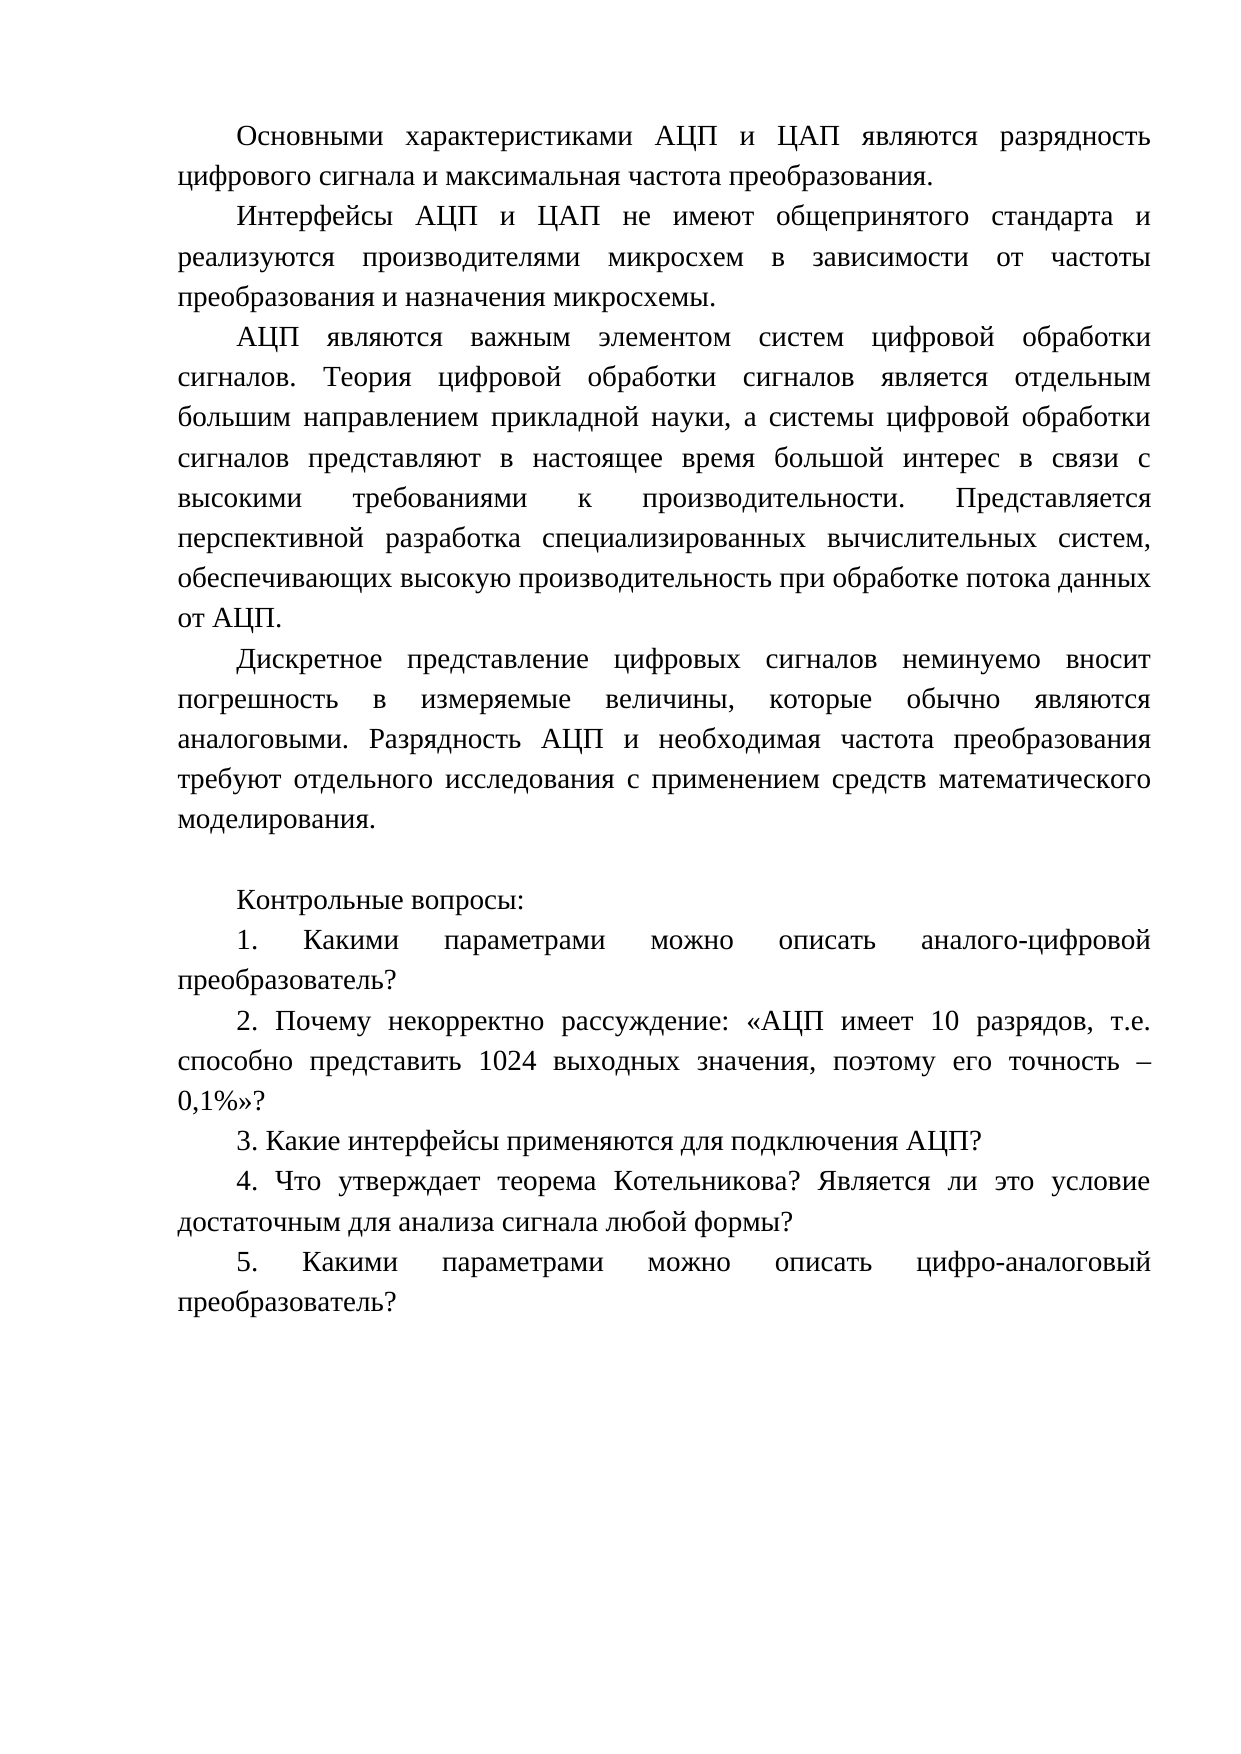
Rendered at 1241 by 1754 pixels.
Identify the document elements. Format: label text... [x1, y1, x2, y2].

text Дискретное представление цифровых сигналов неминуемо вносит погрешность в измеряемые величины, которые обычно являются аналоговыми. Разрядность АЦП и необходимая частота преобразования требуют отдельного исследования с применением средств математического моделирования. [177, 641, 1152, 835]
text АЦП являются важным элементом систем цифровой обработки сигналов. Теория цифровой обработки сигналов является отдельным большим направлением прикладной науки, а системы цифровой обработки сигналов представляют в настоящее время большой интерес в связи с высокими требованиями к производительности. Представляется перспективной разработка специализированных вычислительных систем, обеспечивающих высокую производительность при обработке потока данных от АЦП. [177, 319, 1152, 634]
text 1. Какими параметрами можно описать аналого-цифровой преобразователь? [177, 922, 1152, 996]
text 5. Какими параметрами можно описать цифро-аналоговый преобразователь? [177, 1244, 1152, 1318]
text 2. Почему некорректно рассуждение: «АЦП имеет 10 разрядов, т.е. способно представить 1024 выходных значения, поэтому его точность – 0,1%»? [177, 1003, 1152, 1117]
text Контрольные вопросы: [177, 882, 1152, 916]
text 3. Какие интерфейсы применяются для подключения АЦП? [177, 1123, 1152, 1157]
text 4. Что утверждает теорема Котельникова? Является ли это условие достаточным для анализа сигнала любой формы? [177, 1163, 1152, 1237]
text Основными характеристиками АЦП и ЦАП являются разрядность цифрового сигнала и максимальная частота преобразования. [177, 118, 1152, 192]
text Интерфейсы АЦП и ЦАП не имеют общепринятого стандарта и реализуются производителями микросхем в зависимости от частоты преобразования и назначения микросхемы. [177, 198, 1152, 312]
